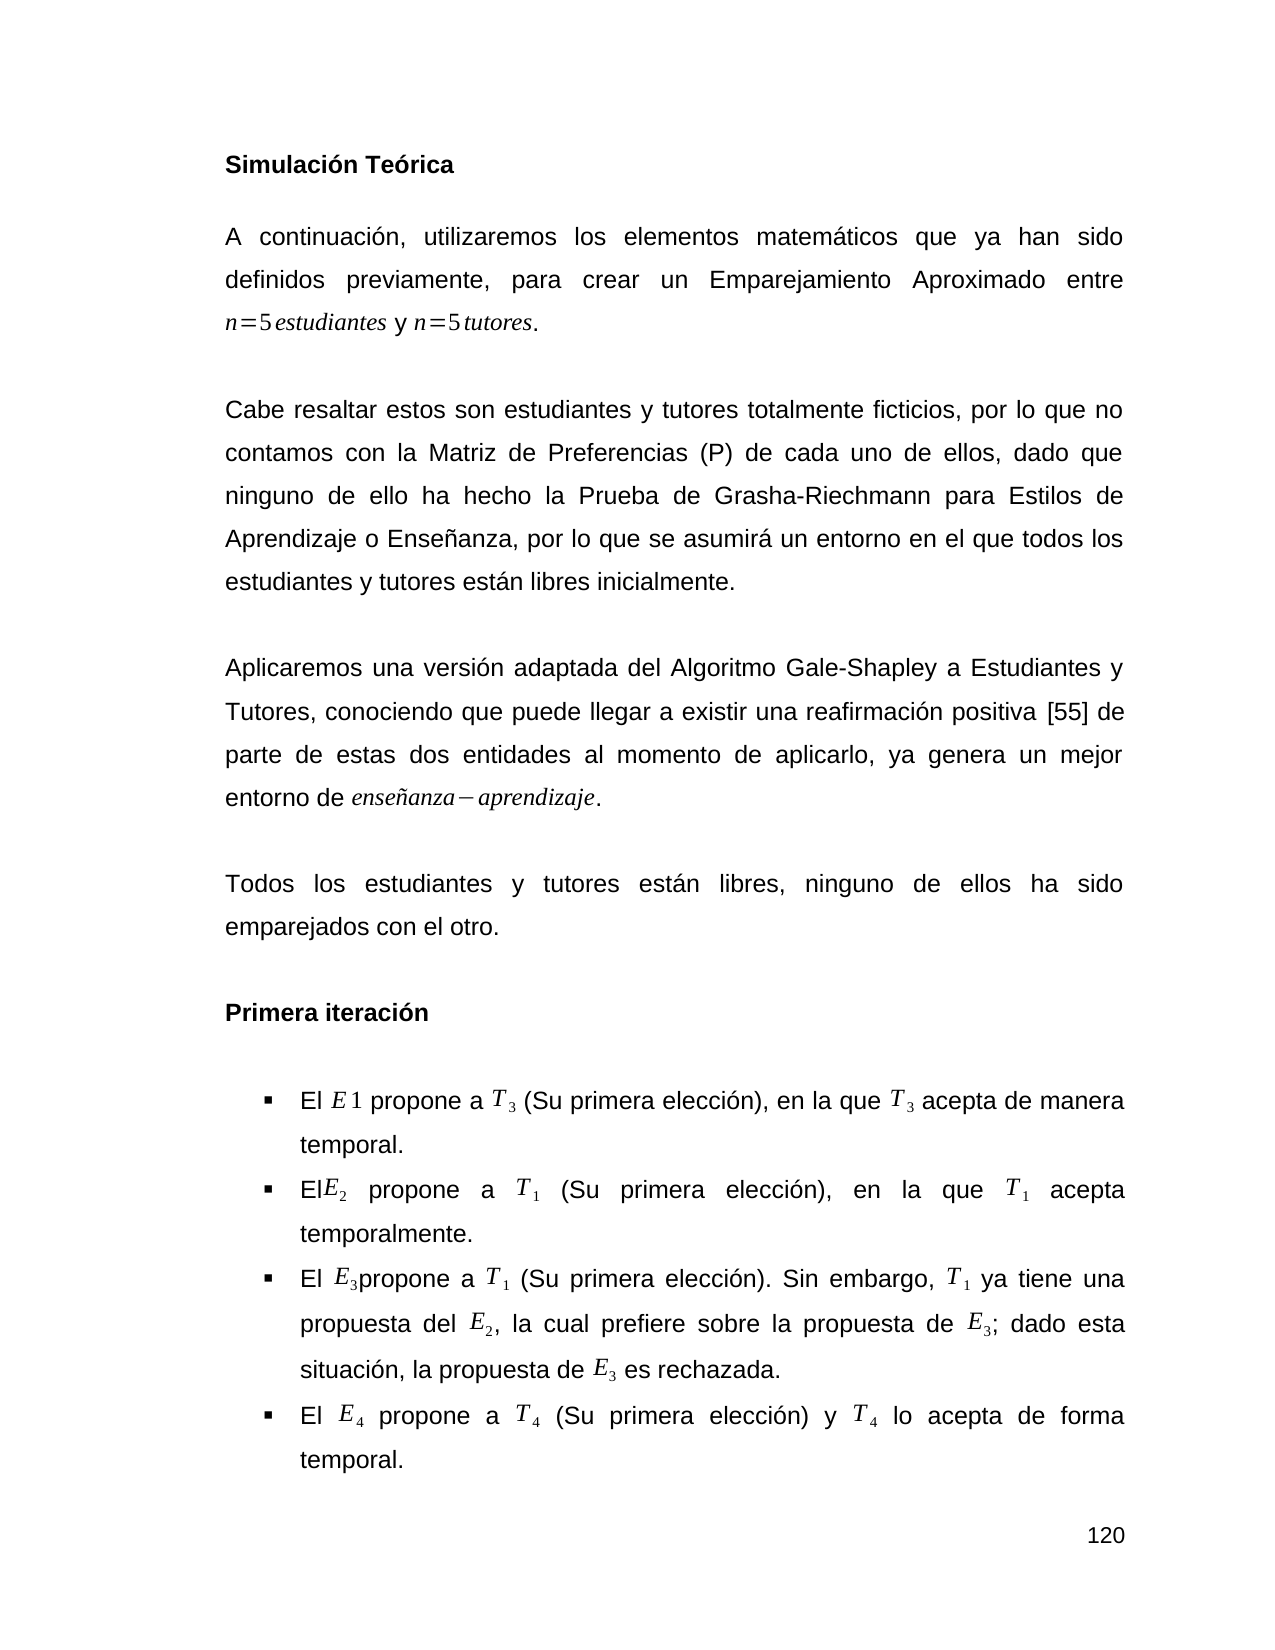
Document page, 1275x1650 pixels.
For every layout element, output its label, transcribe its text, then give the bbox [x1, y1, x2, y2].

text Cabe resaltar estos son estudiantes y tutores totalmente ficticios, por lo que no contamos con la Matriz de Preferencias (P) de cada uno de ellos, dado que ninguno de ello ha hecho la Prueba de Grasha-Riechmann para Estilos de Aprendizaje o Enseñanza, por lo que se asumirá un entorno en el que todos los estudiantes y tutores están libres inicialmente. [225, 395, 1125, 596]
list El propone a (Su primera elección), en la que acepta temporalmente. [262, 1173, 1125, 1248]
text A continuación, utilizaremos los elementos matemáticos que ya han sido definidos previamente, para crear un Emparejamiento Aproximado entre y . [225, 222, 1125, 337]
subtitle Simulación Teórica [225, 150, 1125, 179]
text Aplicaremos una versión adaptada del Algoritmo Gale-Shapley a Estudiantes y Tutores, conociendo que puede llegar a existir una reafirmación positiva de parte de estas dos entidades al momento de aplicarlo, ya genera un mejor entorno de . [225, 653, 1125, 812]
text Primera iteración [225, 998, 1125, 1027]
list El propone a (Su primera elección). Sin embargo, ya tiene una propuesta del , la cual prefiere sobre la propuesta de ; dado esta situación, la propuesta de es rechazada. [262, 1262, 1125, 1385]
list El propone a (Su primera elección) y lo acepta de forma temporal. [262, 1399, 1125, 1474]
list El propone a (Su primera elección), en la que acepta de manera temporal. [262, 1085, 1125, 1159]
text Todos los estudiantes y tutores están libres, ninguno de ellos ha sido emparejados con el otro. [225, 869, 1125, 941]
